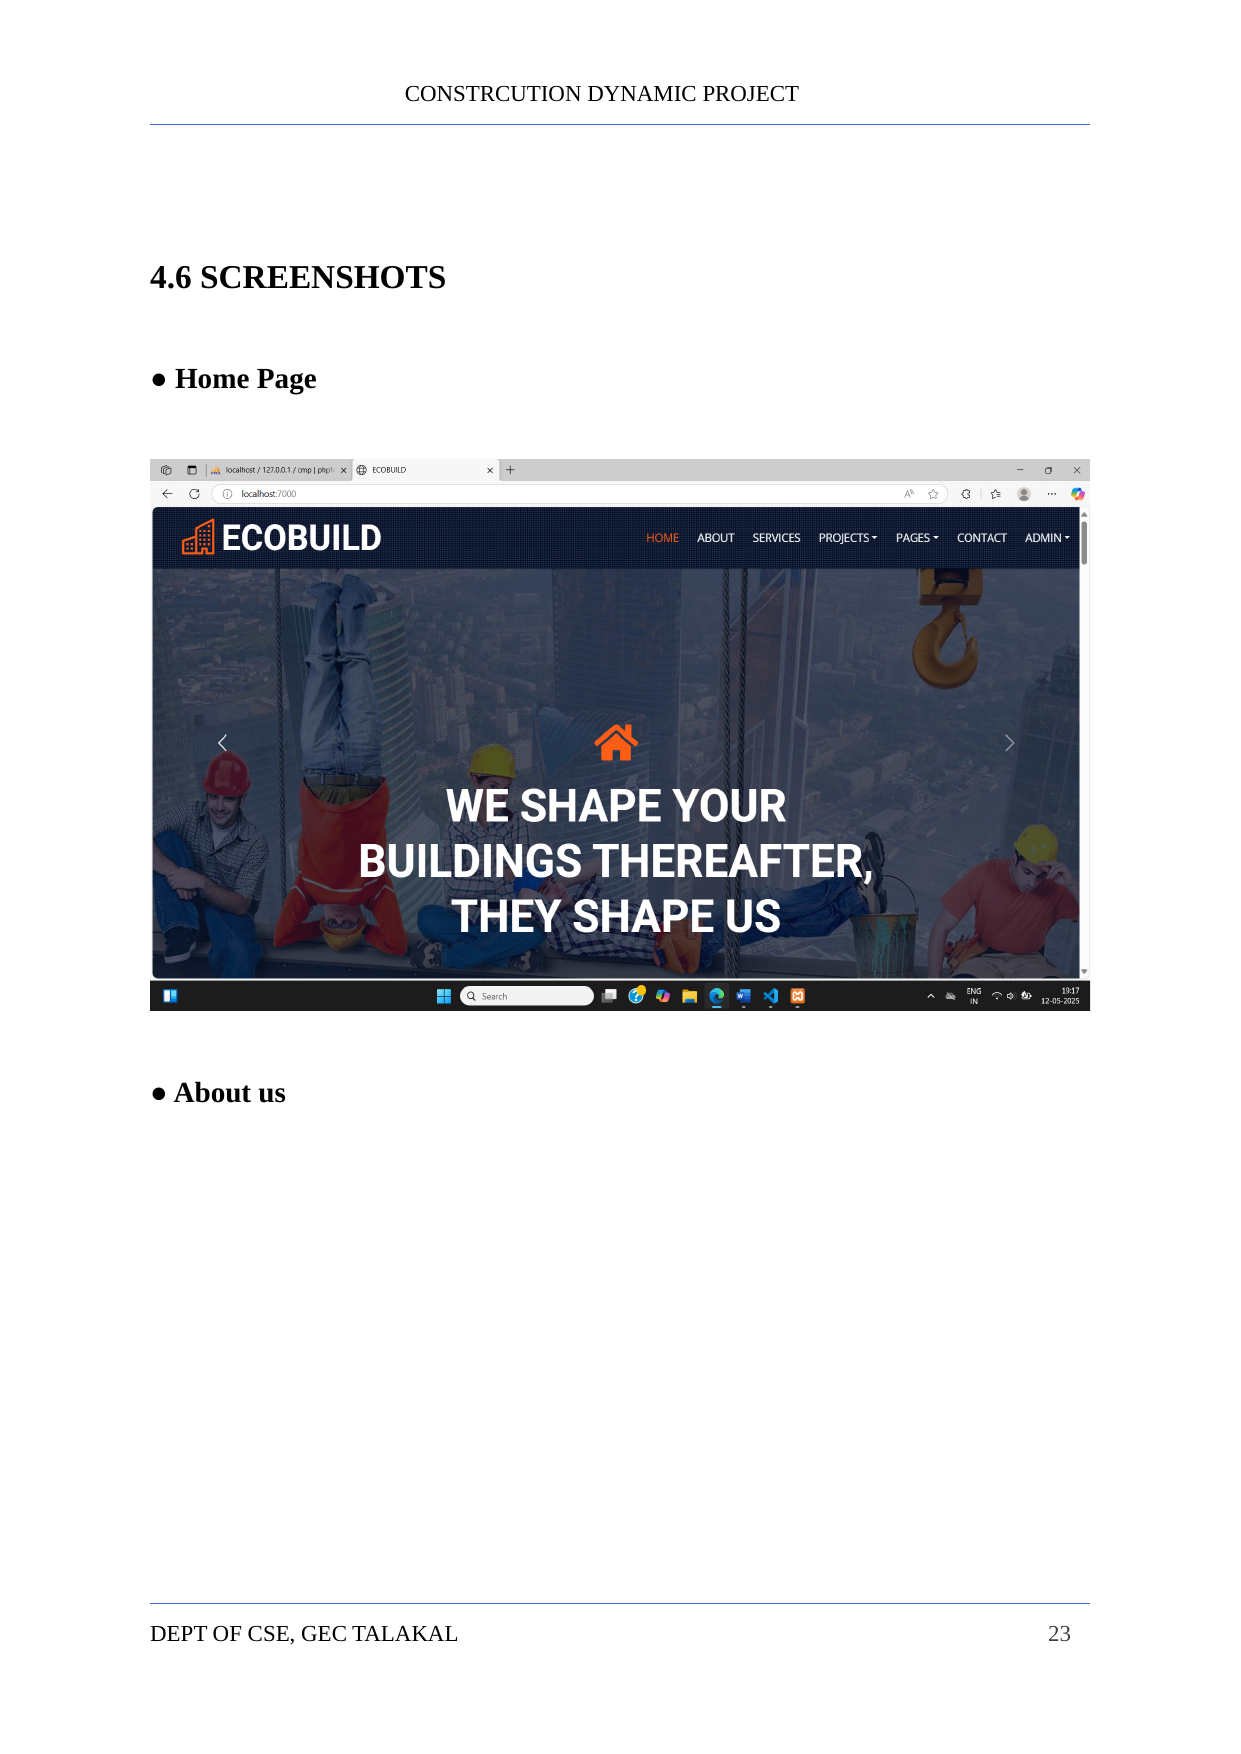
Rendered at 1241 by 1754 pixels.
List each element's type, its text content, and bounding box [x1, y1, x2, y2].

text ● Home Page [150, 361, 1090, 394]
picture [150, 459, 1091, 1011]
text ● About us [150, 1075, 1090, 1109]
text 4.6 SCREENSHOTS [150, 257, 1090, 296]
